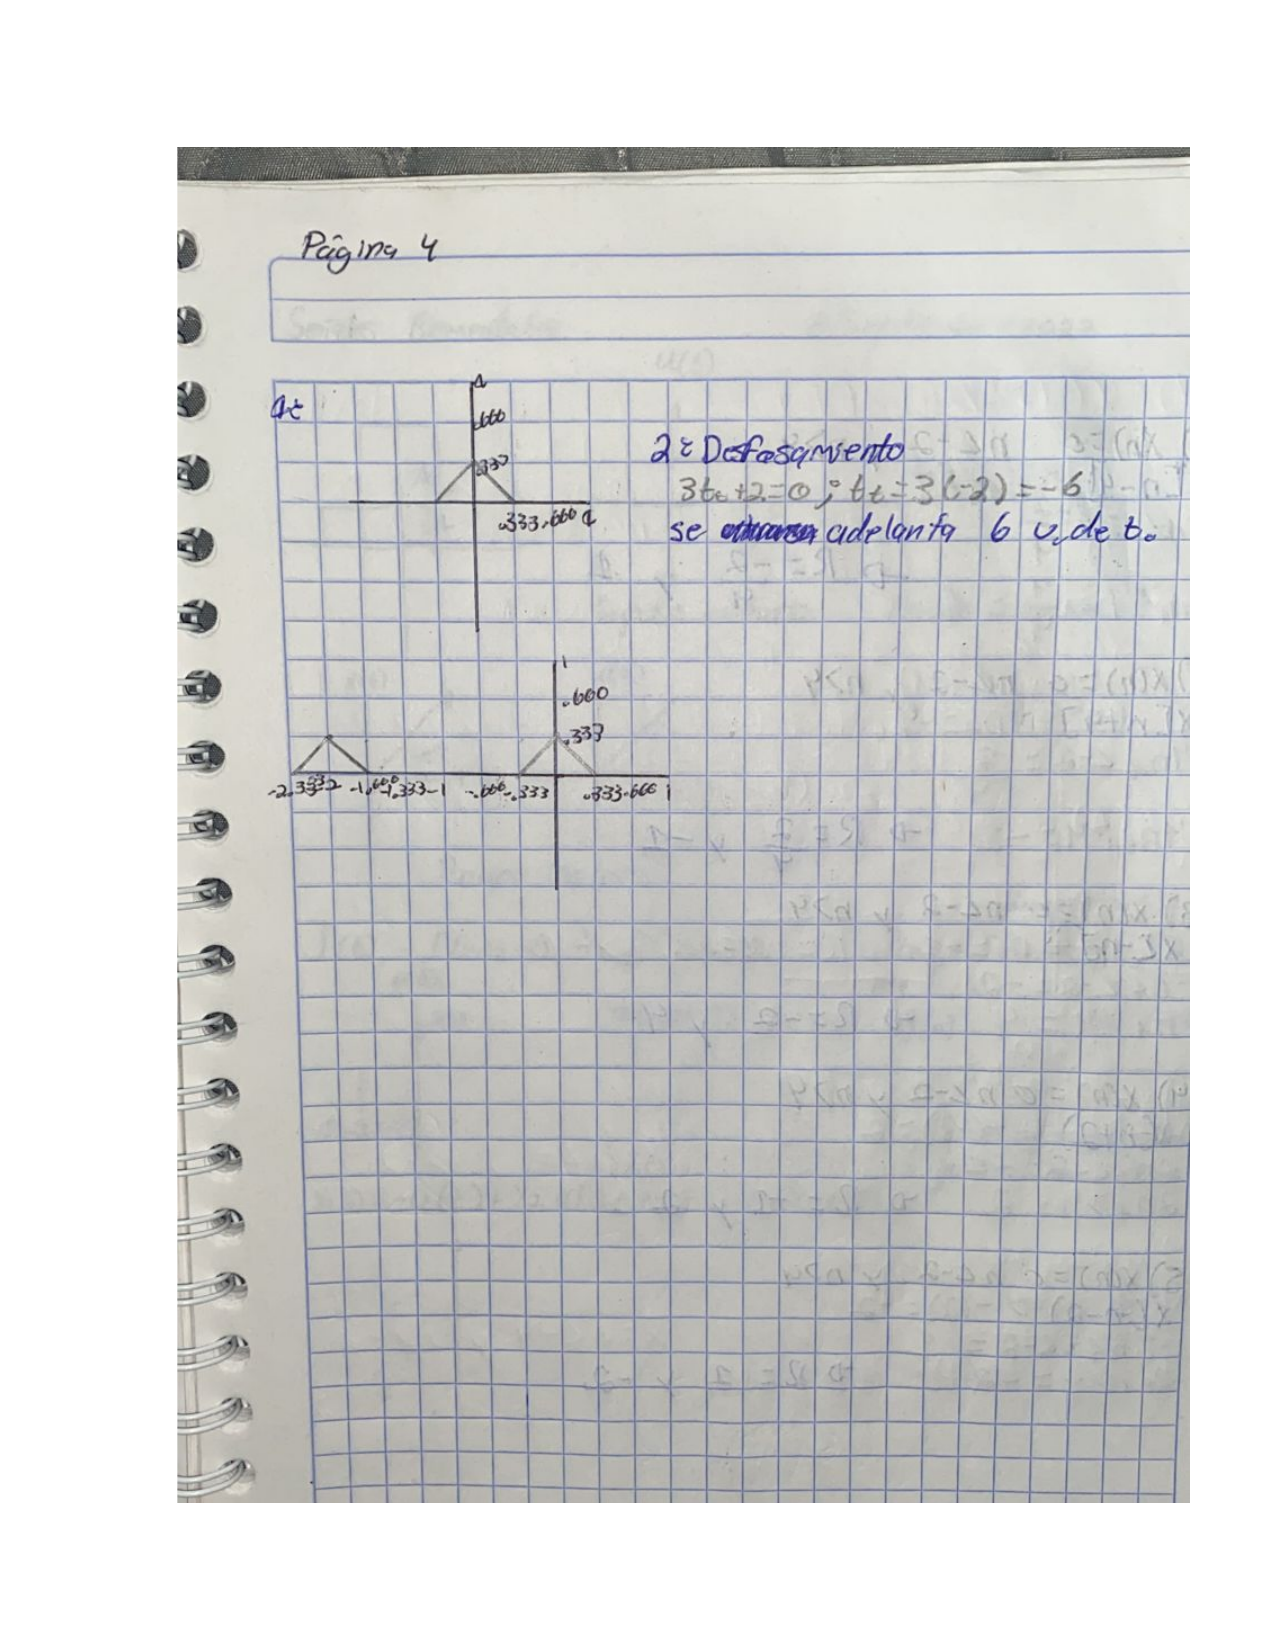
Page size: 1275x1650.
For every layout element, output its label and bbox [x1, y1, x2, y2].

picture [177, 147, 1190, 1503]
